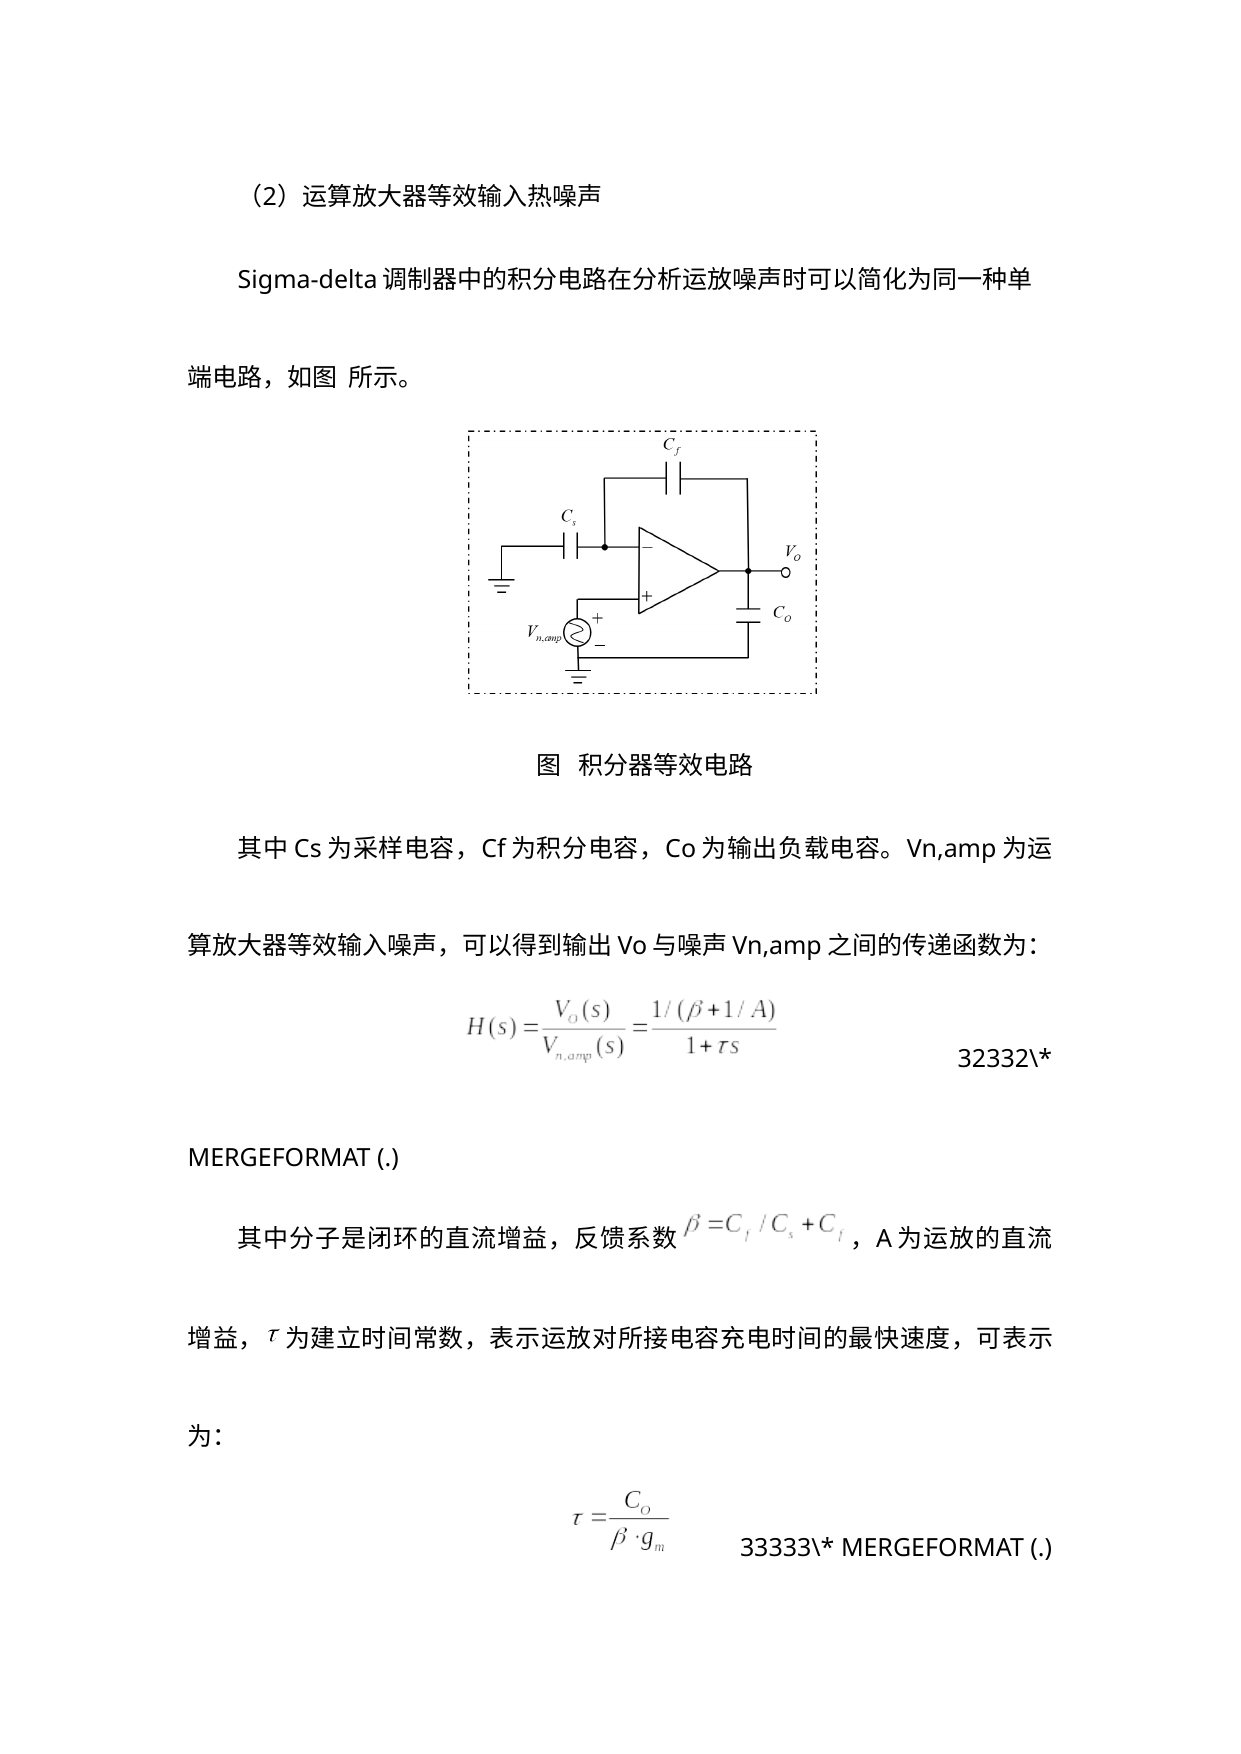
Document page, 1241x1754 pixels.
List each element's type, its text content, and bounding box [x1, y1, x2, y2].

text 其中分子是闭环的直流增益，反馈系数，A为运放的直流增益，为建立时间常数，表示运放对所接电容充电时间的最快速度，可表示为： [187, 1207, 1053, 1467]
text （2）运算放大器等效输入热噪声 [187, 162, 1053, 227]
picture [462, 425, 822, 701]
text Sigma-delta调制器中的积分电路在分析运放噪声时可以简化为同一种单端电路，如图 所示。 [187, 245, 1053, 408]
text 其中Cs为采样电容，Cf为积分电容，Co为输出负载电容。Vn,amp为运算放大器等效输入噪声，可以得到输出Vo与噪声Vn,amp之间的传递函数为： [187, 814, 1053, 976]
text 图 积分器等效电路 [187, 731, 1053, 796]
